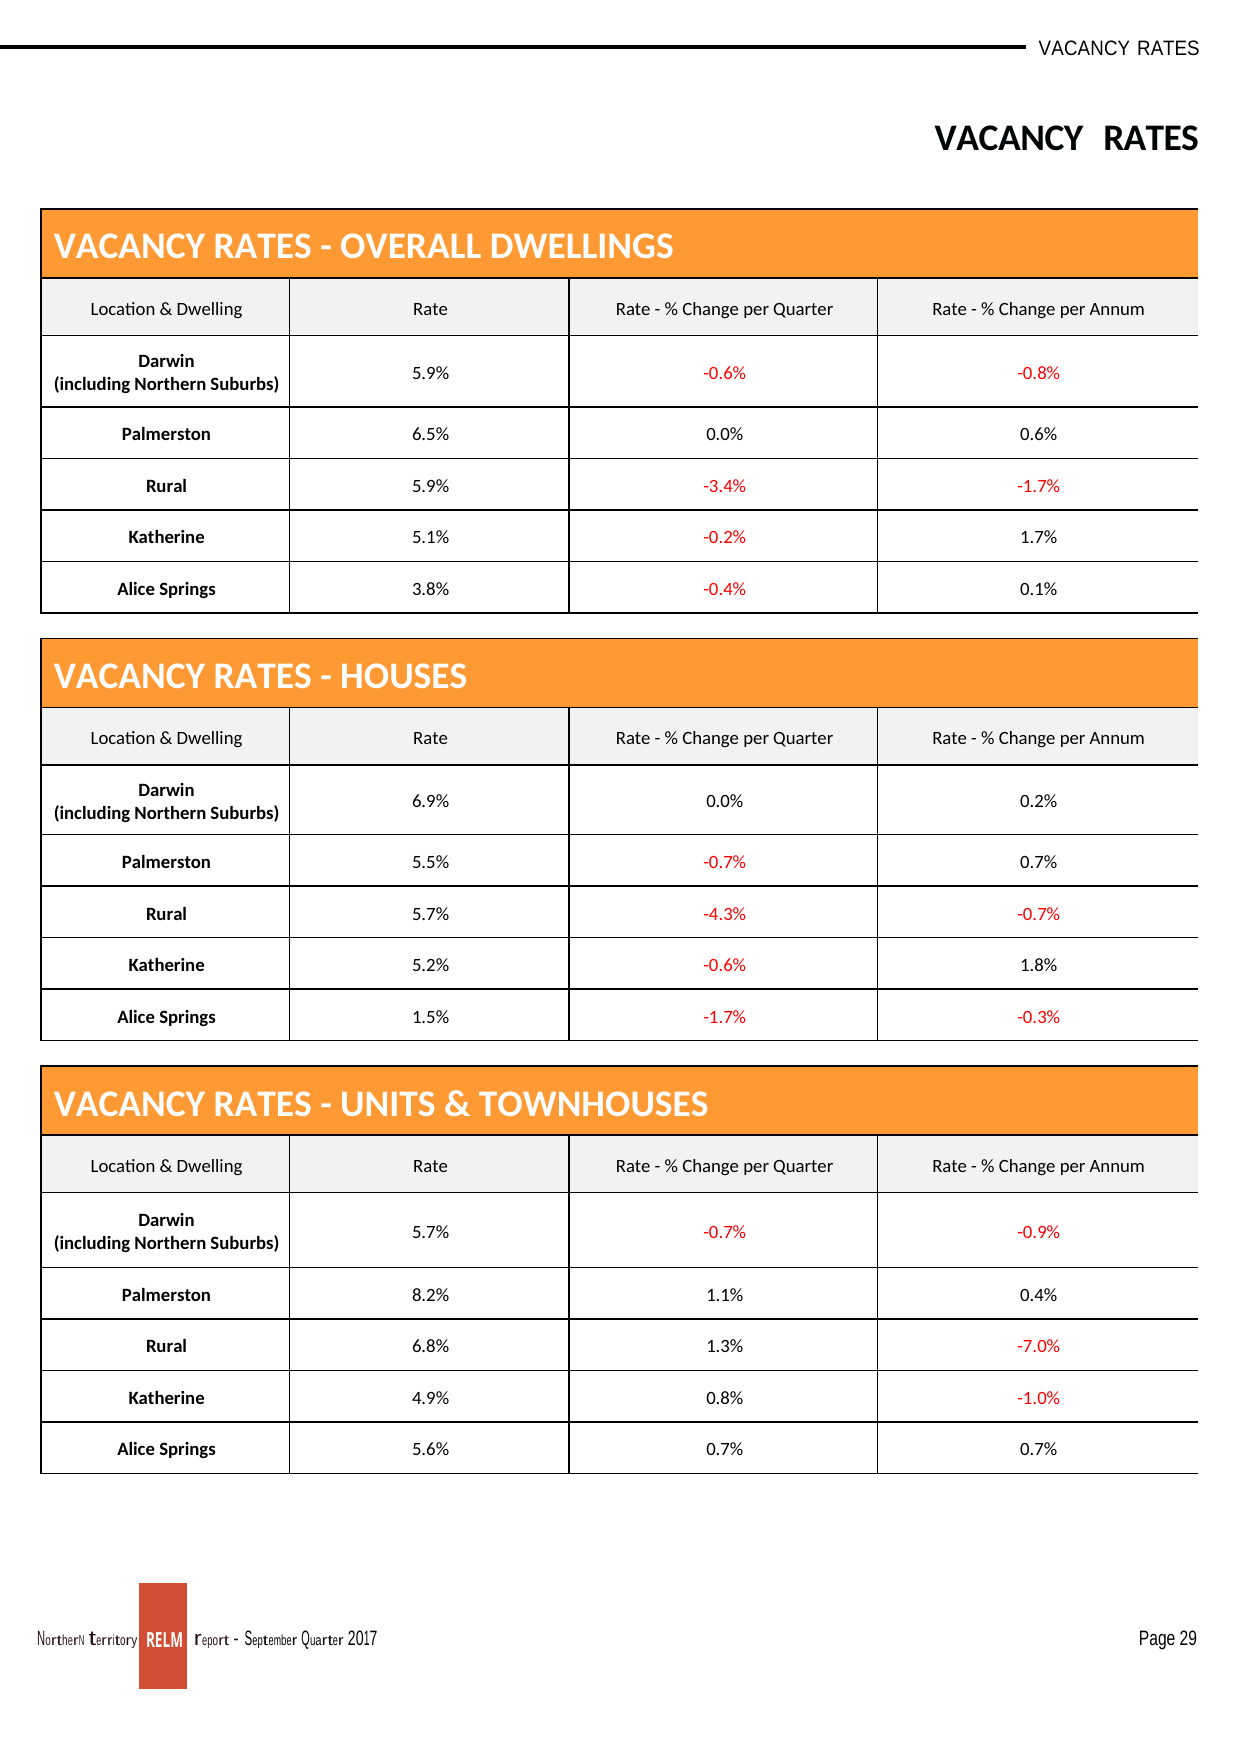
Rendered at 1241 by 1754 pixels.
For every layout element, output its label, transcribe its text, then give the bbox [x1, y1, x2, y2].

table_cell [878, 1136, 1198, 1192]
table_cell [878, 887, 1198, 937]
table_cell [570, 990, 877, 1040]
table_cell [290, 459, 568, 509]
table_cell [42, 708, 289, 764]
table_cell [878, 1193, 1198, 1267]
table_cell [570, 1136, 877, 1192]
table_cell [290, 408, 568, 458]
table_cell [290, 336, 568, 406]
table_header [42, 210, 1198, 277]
text NortherN territory [37, 1626, 139, 1649]
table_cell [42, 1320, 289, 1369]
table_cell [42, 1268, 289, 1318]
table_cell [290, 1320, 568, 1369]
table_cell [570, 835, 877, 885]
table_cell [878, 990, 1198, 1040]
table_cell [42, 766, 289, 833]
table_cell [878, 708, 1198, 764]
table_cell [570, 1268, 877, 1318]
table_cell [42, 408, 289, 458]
text report - September Quarter 2017 [194, 1626, 377, 1649]
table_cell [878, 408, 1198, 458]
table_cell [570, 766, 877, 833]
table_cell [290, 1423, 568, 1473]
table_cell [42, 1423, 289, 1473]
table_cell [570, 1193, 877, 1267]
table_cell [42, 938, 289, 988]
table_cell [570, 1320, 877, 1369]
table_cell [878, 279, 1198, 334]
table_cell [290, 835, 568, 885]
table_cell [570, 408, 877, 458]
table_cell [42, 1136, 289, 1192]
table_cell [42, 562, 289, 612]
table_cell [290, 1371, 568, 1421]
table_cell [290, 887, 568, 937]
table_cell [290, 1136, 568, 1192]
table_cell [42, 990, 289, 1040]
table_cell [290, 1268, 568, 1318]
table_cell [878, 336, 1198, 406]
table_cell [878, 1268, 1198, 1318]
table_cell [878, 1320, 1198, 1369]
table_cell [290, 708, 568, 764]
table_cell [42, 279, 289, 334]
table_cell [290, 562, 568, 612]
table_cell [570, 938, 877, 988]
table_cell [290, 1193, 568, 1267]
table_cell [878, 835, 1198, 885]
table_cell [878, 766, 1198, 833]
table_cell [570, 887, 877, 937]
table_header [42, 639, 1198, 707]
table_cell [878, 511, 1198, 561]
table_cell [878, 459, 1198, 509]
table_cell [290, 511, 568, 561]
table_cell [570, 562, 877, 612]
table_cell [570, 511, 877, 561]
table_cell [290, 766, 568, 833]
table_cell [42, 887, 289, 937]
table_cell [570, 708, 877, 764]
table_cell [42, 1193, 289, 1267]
subtitle VACANCY RATES [0, 114, 1199, 160]
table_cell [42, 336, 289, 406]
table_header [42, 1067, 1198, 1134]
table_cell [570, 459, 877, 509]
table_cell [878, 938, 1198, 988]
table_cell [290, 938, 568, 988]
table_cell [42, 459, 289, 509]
text Page 29 [1139, 1626, 1240, 1650]
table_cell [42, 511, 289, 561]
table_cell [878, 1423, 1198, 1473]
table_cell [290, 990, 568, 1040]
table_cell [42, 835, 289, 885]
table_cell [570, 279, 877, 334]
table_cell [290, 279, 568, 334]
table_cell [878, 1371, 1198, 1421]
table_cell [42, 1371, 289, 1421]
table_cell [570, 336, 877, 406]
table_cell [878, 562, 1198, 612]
text VACANCY RATES [0, 36, 1199, 60]
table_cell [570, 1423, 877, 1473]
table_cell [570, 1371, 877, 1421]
